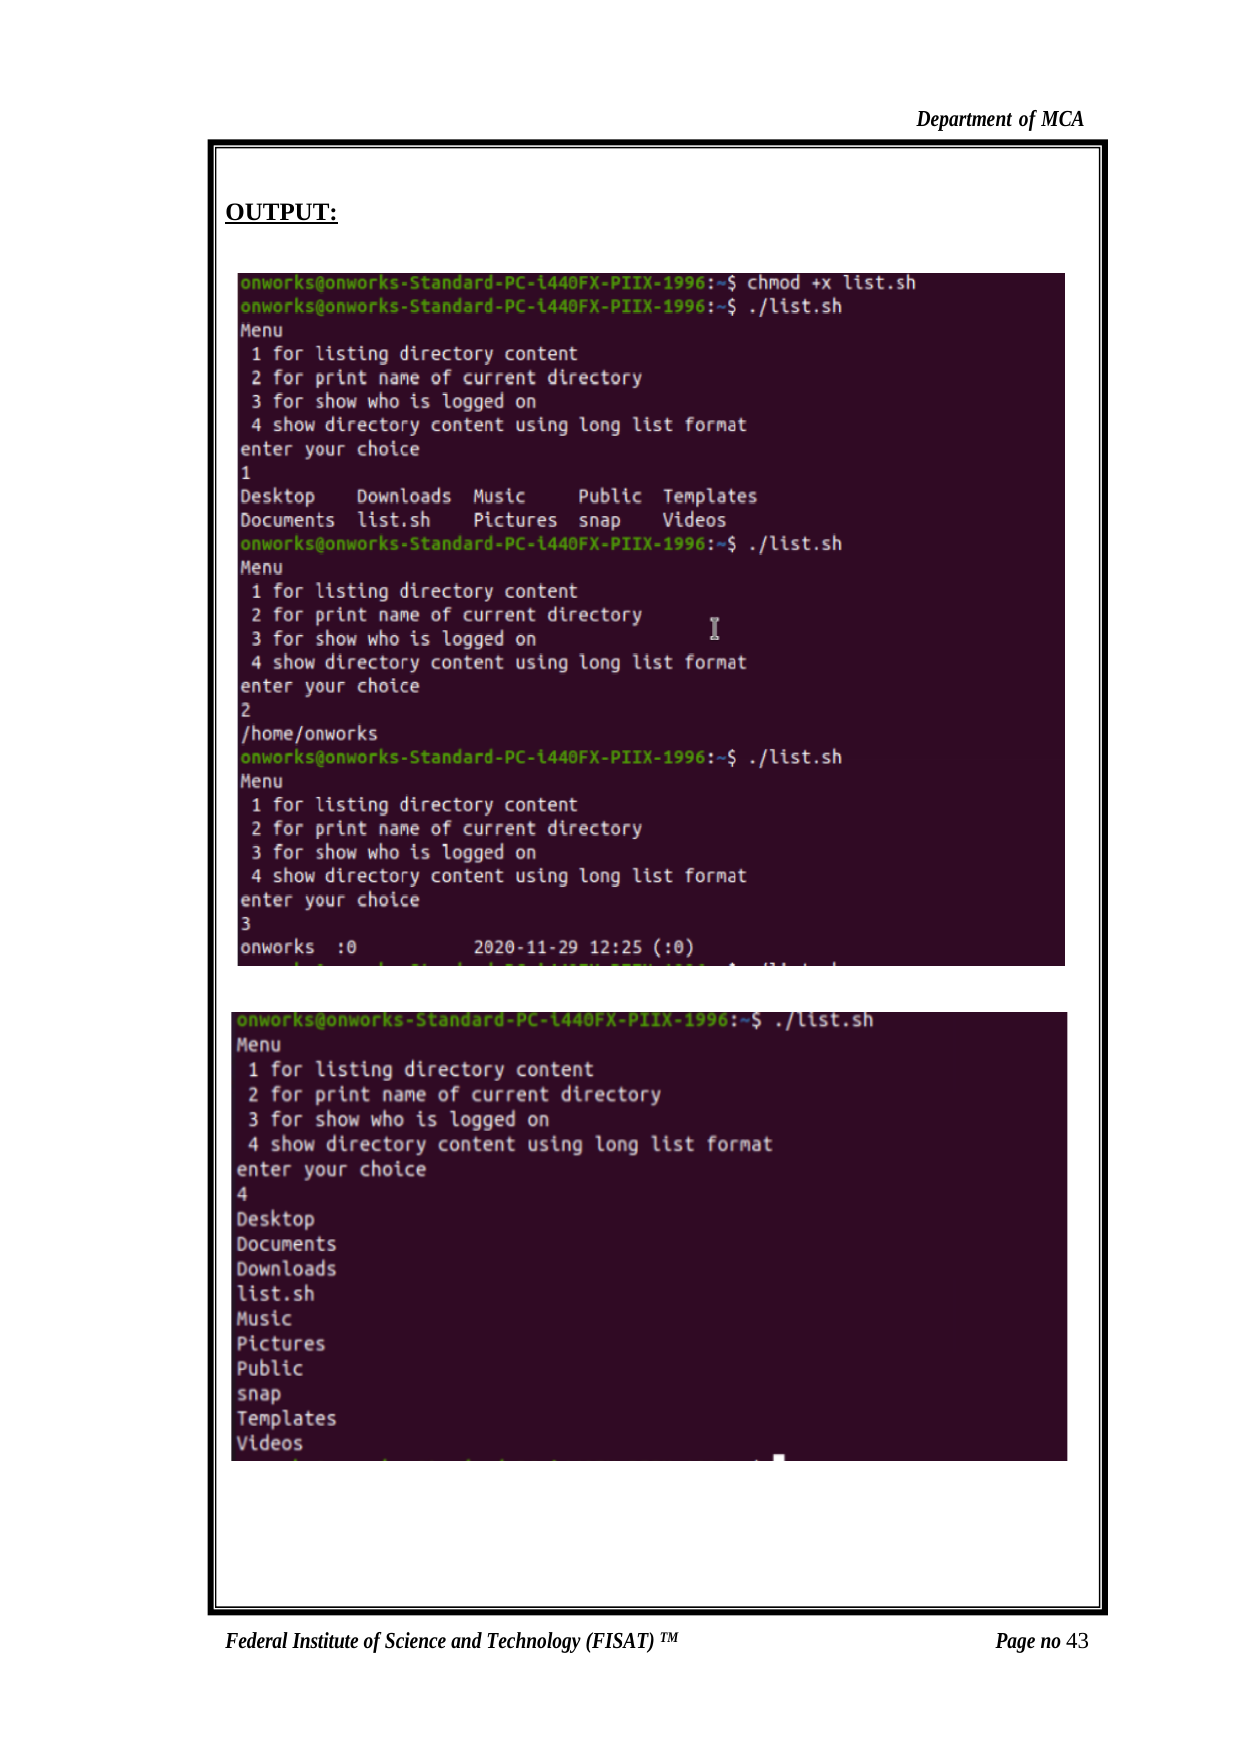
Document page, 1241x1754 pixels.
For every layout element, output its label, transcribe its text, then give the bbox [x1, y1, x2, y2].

subtitle OUTPUT: [225, 197, 1105, 226]
picture [237, 273, 1065, 966]
picture [231, 1012, 1068, 1461]
